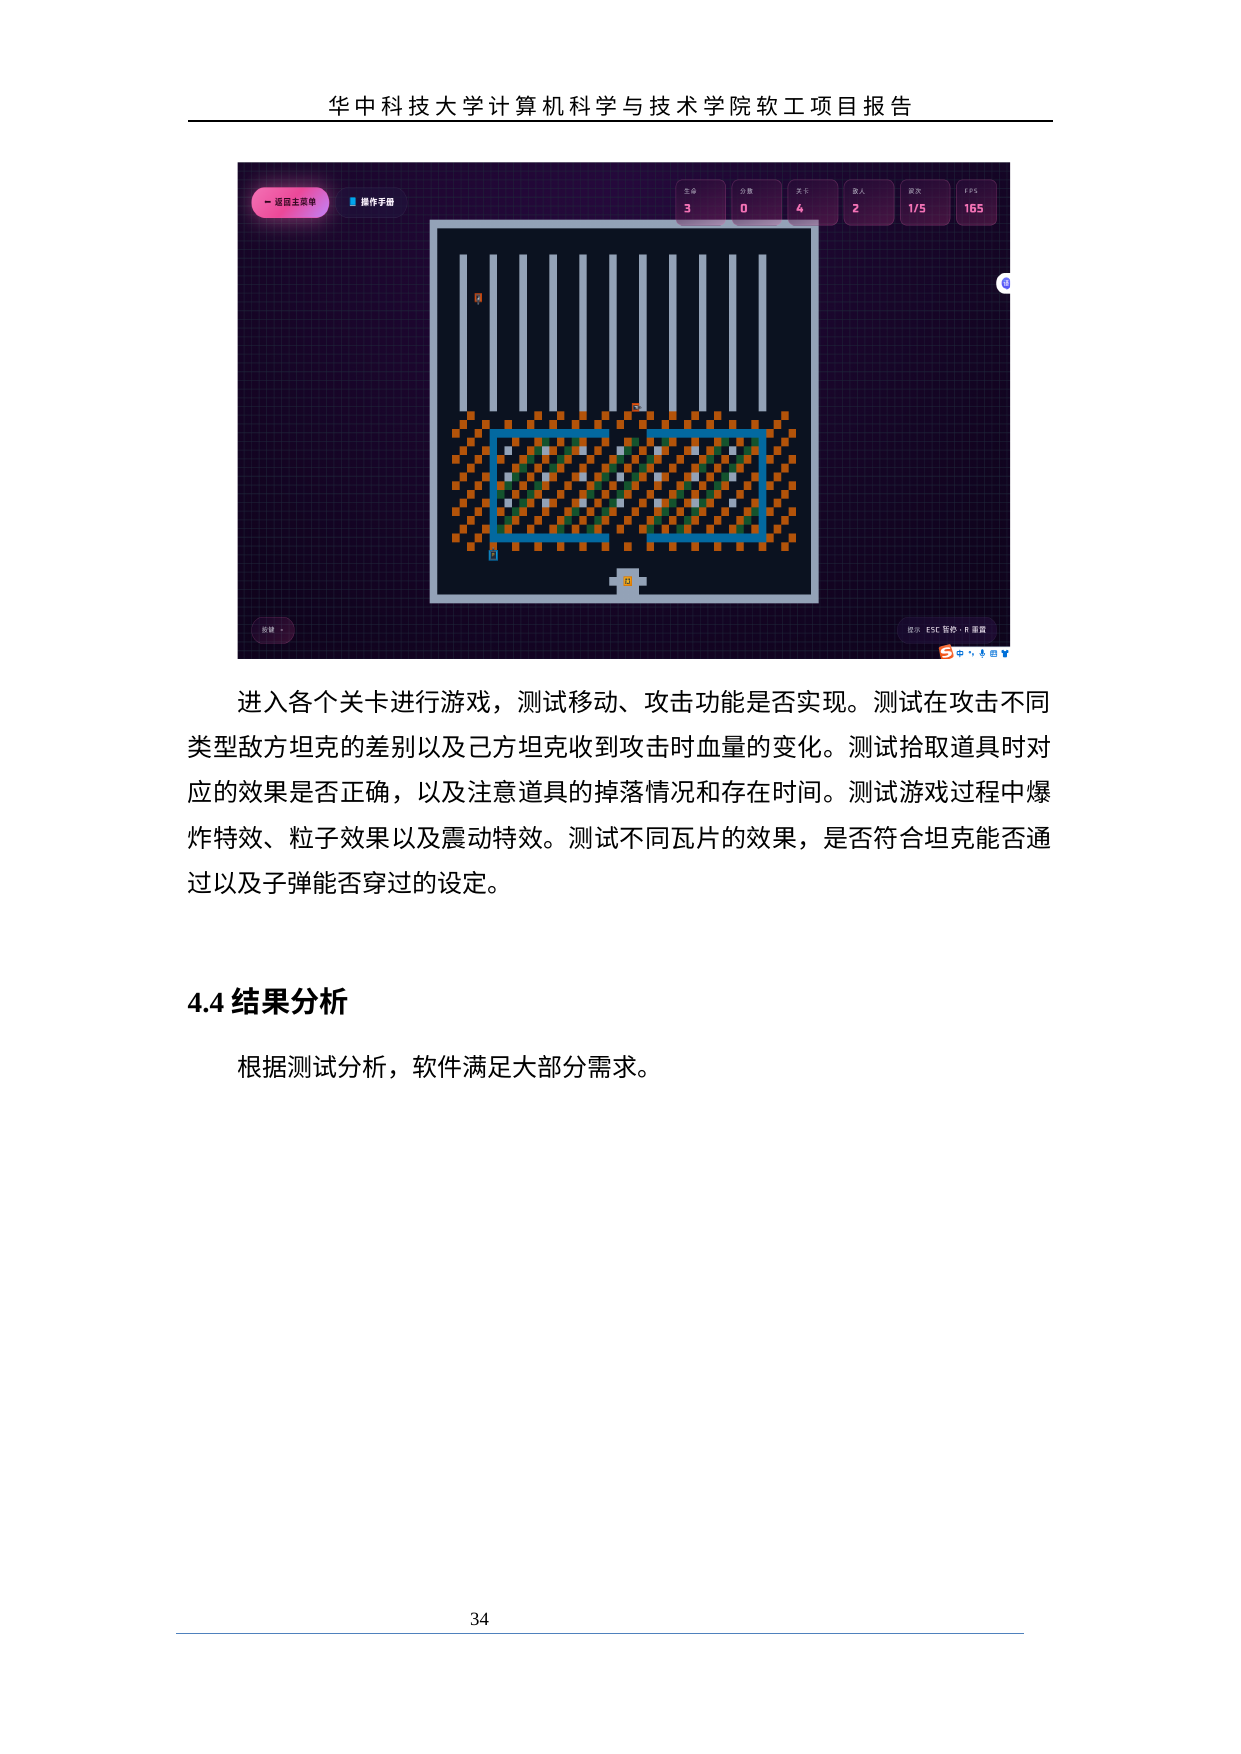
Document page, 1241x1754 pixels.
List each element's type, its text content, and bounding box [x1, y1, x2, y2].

picture [237, 162, 1011, 659]
text 4.4 结果分析 [187, 978, 1053, 1021]
text 进入各个关卡进行游戏，测试移动、攻击功能是否实现。测试在攻击不同类型敌方坦克的差别以及己方坦克收到攻击时血量的变化。测试拾取道具时对应的效果是否正确，以及注意道具的掉落情况和存在时间。测试游戏过程中爆炸特效、粒子效果以及震动特效。测试不同瓦片的效果，是否符合坦克能否通过以及子弹能否穿过的设定。 [187, 682, 1053, 900]
text 根据测试分析，软件满足大部分需求。 [187, 1048, 1053, 1084]
